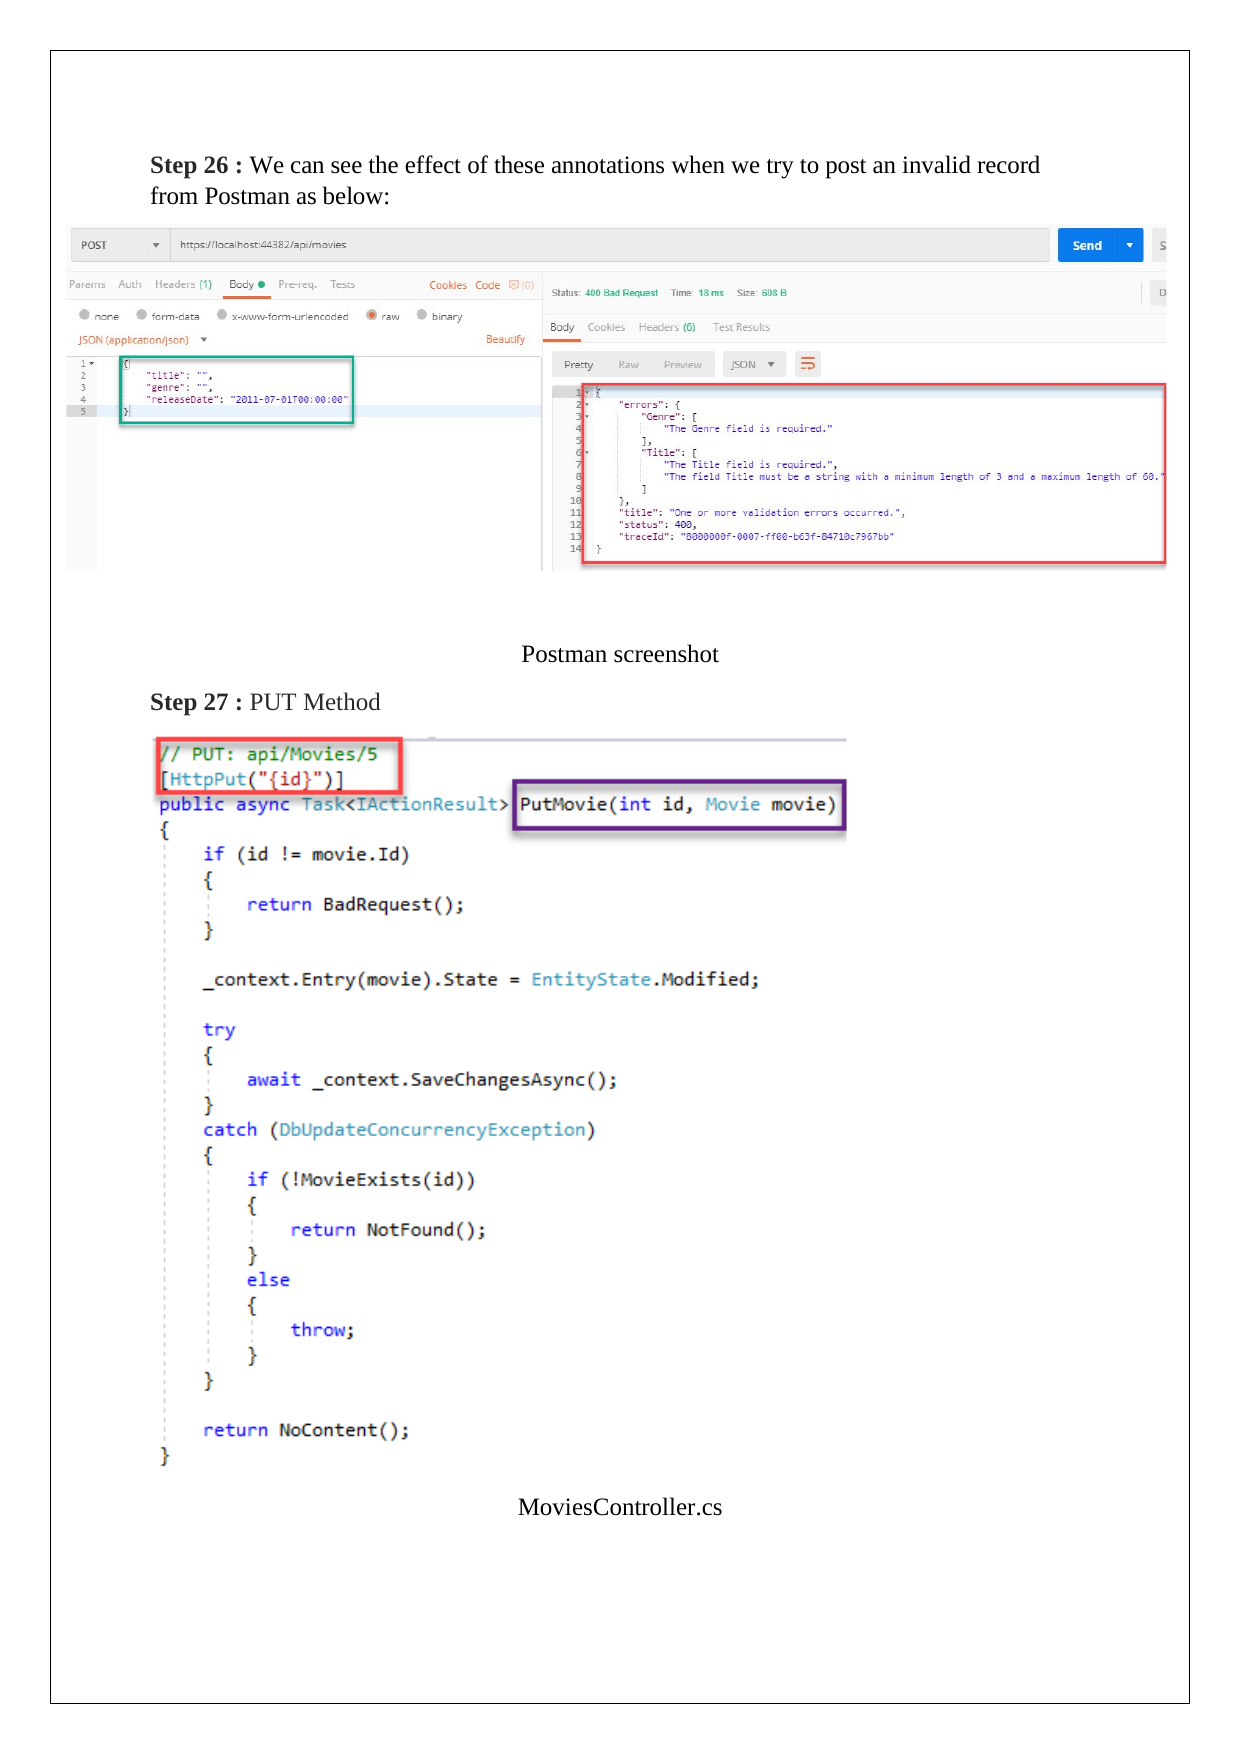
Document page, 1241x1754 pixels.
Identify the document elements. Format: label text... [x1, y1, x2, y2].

text Postman screenshot [150, 639, 1090, 668]
picture [150, 734, 850, 1474]
text Step 26 : We can see the effect of these annotations when we try to post an invalid record from Postman as below: [150, 150, 1090, 210]
text MoviesController.cs [150, 1492, 1090, 1521]
picture [66, 224, 1167, 571]
text Step 27 : PUT Method [150, 687, 1090, 716]
